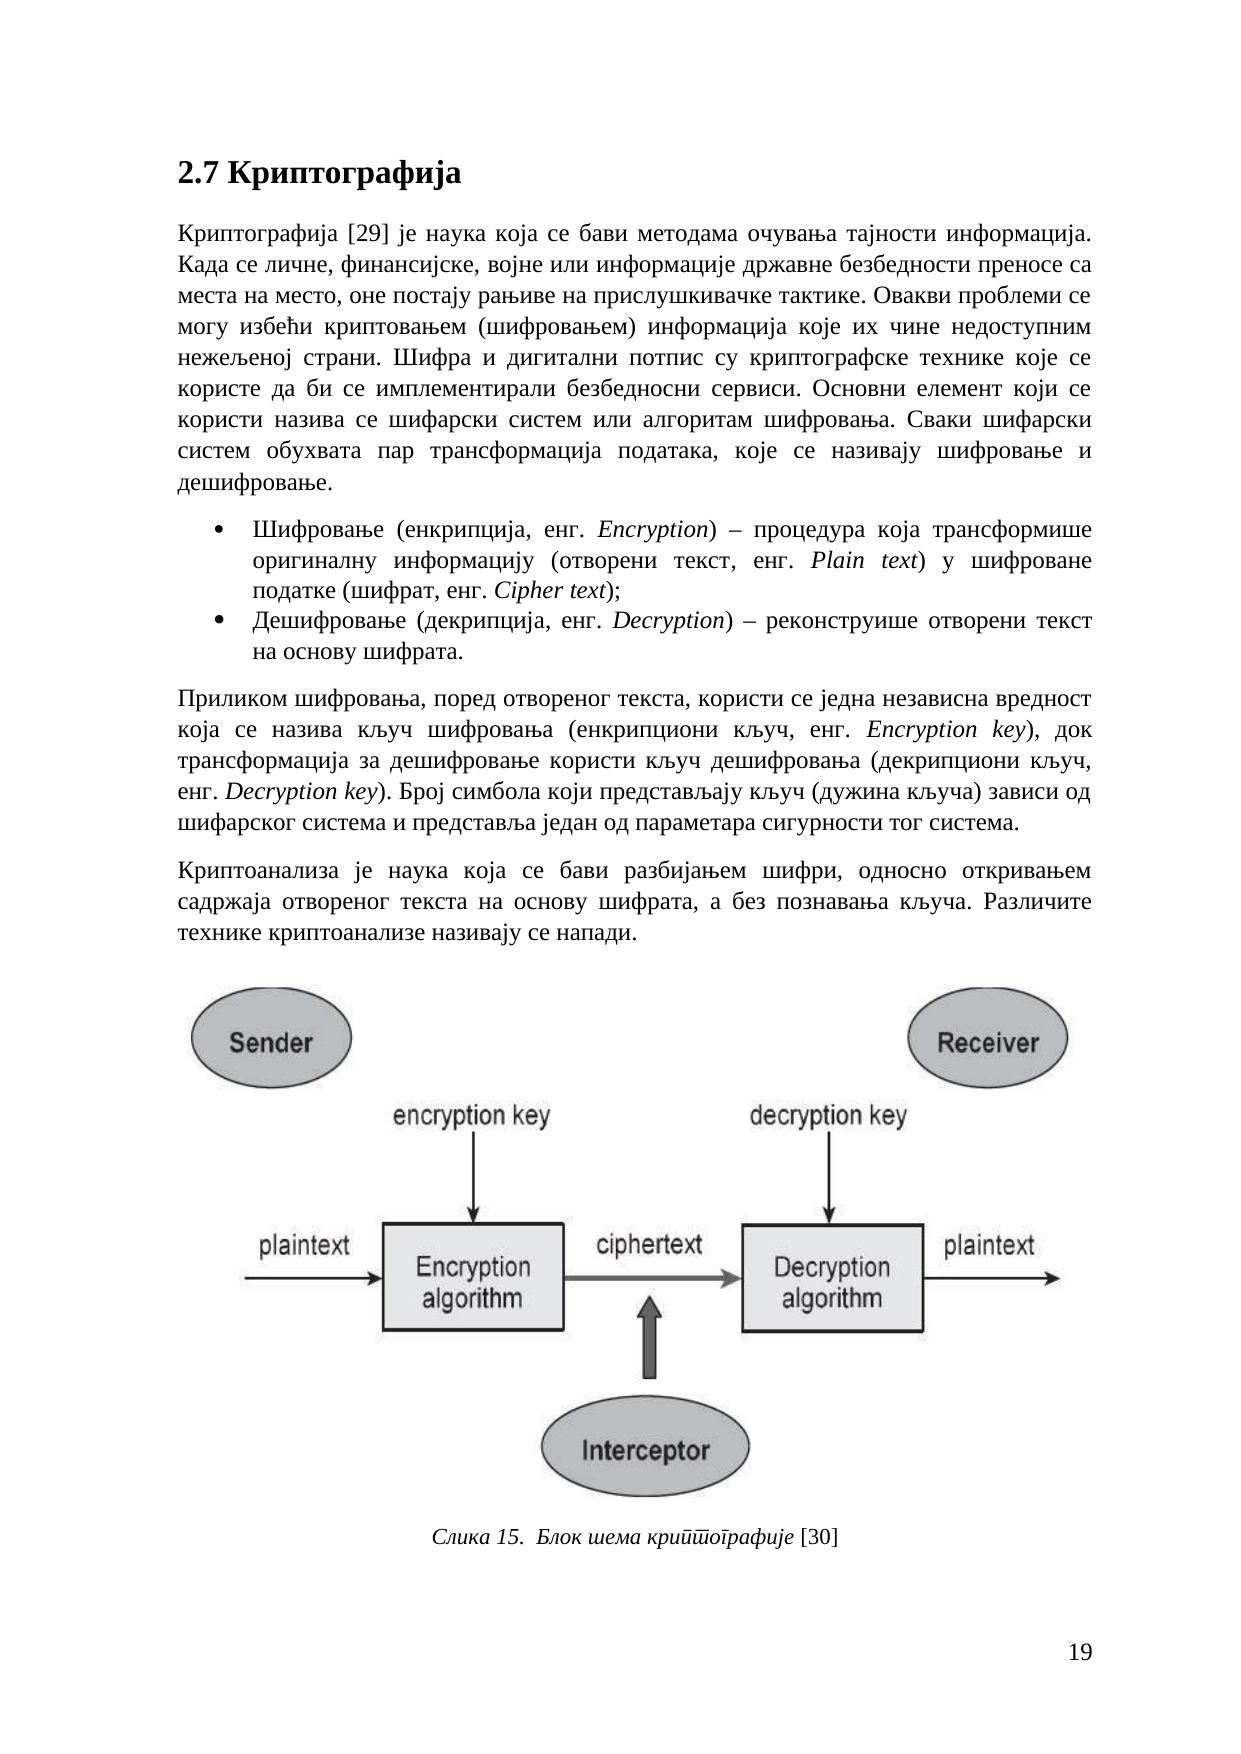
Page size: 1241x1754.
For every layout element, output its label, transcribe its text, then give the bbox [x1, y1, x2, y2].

list Дешифровање (декрипција, енг. Decryption) – реконструише отворени текст на основу шифрата. [215, 606, 1092, 665]
text Слика 15. Блок шема криптографије [30] [177, 1523, 1092, 1549]
subtitle 2.7 Криптографија [177, 152, 1092, 190]
text Приликом шифровања, поред отвореног текста, користи се једна независна вредност која се назива кључ шифровања (енкрипциони кључ, енг. Encryption key), док трансформација за дешифровање користи кључ дешифровања (декрипциони кључ, енг. Decryption key). Број симбола који представљају кључ (дужина кључа) зависи од шифарског система и представља један од параметара сигурности тог система. [177, 683, 1092, 836]
text Криптографија [29] је наука која се бави методама очувања тајности информација. Када се личне, финансијске, војне или информације државне безбедности преносе са места на место, оне постају рањиве на прислушкивачке тактике. Овакви проблеми се могу избећи криптовањем (шифровањем) информација које их чине недоступним нежељеној страни. Шифра и дигитални потпис су криптографске технике које се користе да би се имплементирали безбедносни сервиси. Основни елемент који се користи назива се шифарски систем или алгоритам шифровања. Сваки шифарски систем обухвата пар трансформација података, које се називају шифровање и дешифровање. [177, 218, 1092, 495]
list Шифровање (енкрипција, енг. Encryption) – процедура која трансформише оригиналну информацију (отворени текст, енг. Plain text) у шифроване податке (шифрат, енг. Cipher text); [215, 514, 1092, 604]
picture [186, 964, 1084, 1505]
text Криптоанализа је наука која се бави разбијањем шифри, односно откривањем садржаја отвореног текста на основу шифрата, а без познавања кључа. Различите технике криптоанализе називају се напади. [177, 855, 1092, 946]
